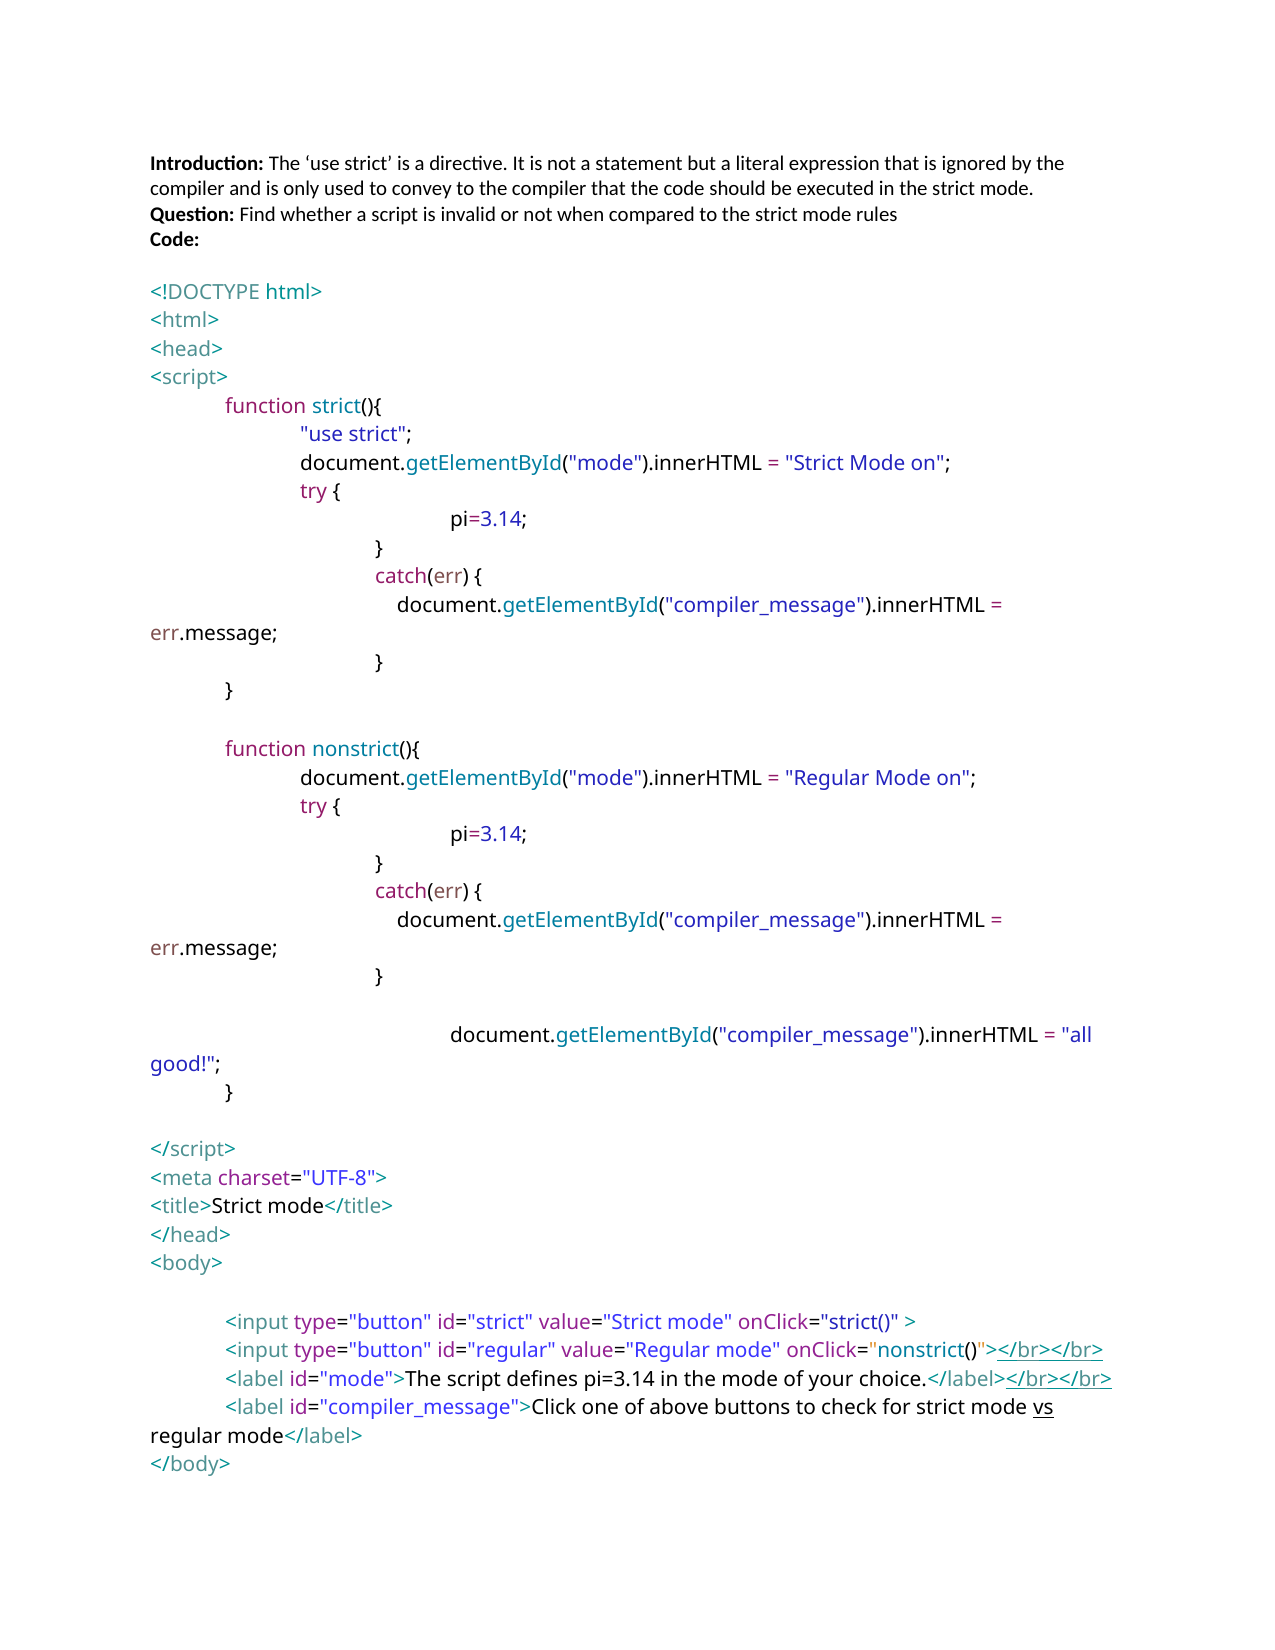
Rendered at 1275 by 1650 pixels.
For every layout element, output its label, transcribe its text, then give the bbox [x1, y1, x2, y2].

text pi=3.14; [150, 819, 1125, 848]
text } [150, 1077, 1125, 1106]
text </script> [150, 1134, 1125, 1163]
text catch(err) { [150, 561, 1125, 590]
text <label id="mode">The script defines pi=3.14 in the mode of your choice.</label></br></br> [150, 1364, 1125, 1392]
text try { [150, 791, 1125, 819]
text Introduction: The ‘use strict’ is a directive. It is not a statement but a literal expression that is ignored by the compiler and is only used to convey to the compiler that the code should be executed in the strict mode. [150, 150, 1125, 201]
text Code: [150, 226, 1125, 252]
text } [150, 848, 1125, 876]
text pi=3.14; [150, 504, 1125, 533]
text Question: Find whether a script is invalid or not when compared to the strict mode rules [150, 201, 1125, 226]
text document.getElementById("mode").innerHTML = "Strict Mode on"; [150, 448, 1125, 476]
text function nonstrict(){ [150, 734, 1125, 763]
text <head> [150, 334, 1125, 362]
text <title>Strict mode</title> [150, 1191, 1125, 1220]
text <!DOCTYPE html> [150, 277, 1125, 306]
text </head> [150, 1220, 1125, 1248]
text document.getElementById("compiler_message").innerHTML = err.message; [150, 905, 1125, 962]
text } [150, 962, 1125, 990]
text function strict(){ [150, 391, 1125, 419]
text "use strict"; [150, 419, 1125, 448]
text <input type="button" id="strict" value="Strict mode" onClick="strict()" > [150, 1307, 1125, 1336]
text <label id="compiler_message">Click one of above buttons to check for strict mode vs regular mode</label> [150, 1392, 1125, 1449]
text try { [150, 476, 1125, 504]
text <body> [150, 1248, 1125, 1277]
text document.getElementById("mode").innerHTML = "Regular Mode on"; [150, 763, 1125, 791]
text document.getElementById("compiler_message").innerHTML = err.message; [150, 590, 1125, 647]
text <script> [150, 362, 1125, 391]
text } [150, 647, 1125, 675]
text <html> [150, 306, 1125, 334]
text </body> [150, 1449, 1125, 1478]
text <input type="button" id="regular" value="Regular mode" onClick="nonstrict()"></br></br> [150, 1336, 1125, 1364]
text document.getElementById("compiler_message").innerHTML = "all good!"; [150, 1021, 1125, 1077]
text <meta charset="UTF-8"> [150, 1163, 1125, 1191]
text } [150, 533, 1125, 561]
text } [150, 675, 1125, 704]
text catch(err) { [150, 876, 1125, 905]
